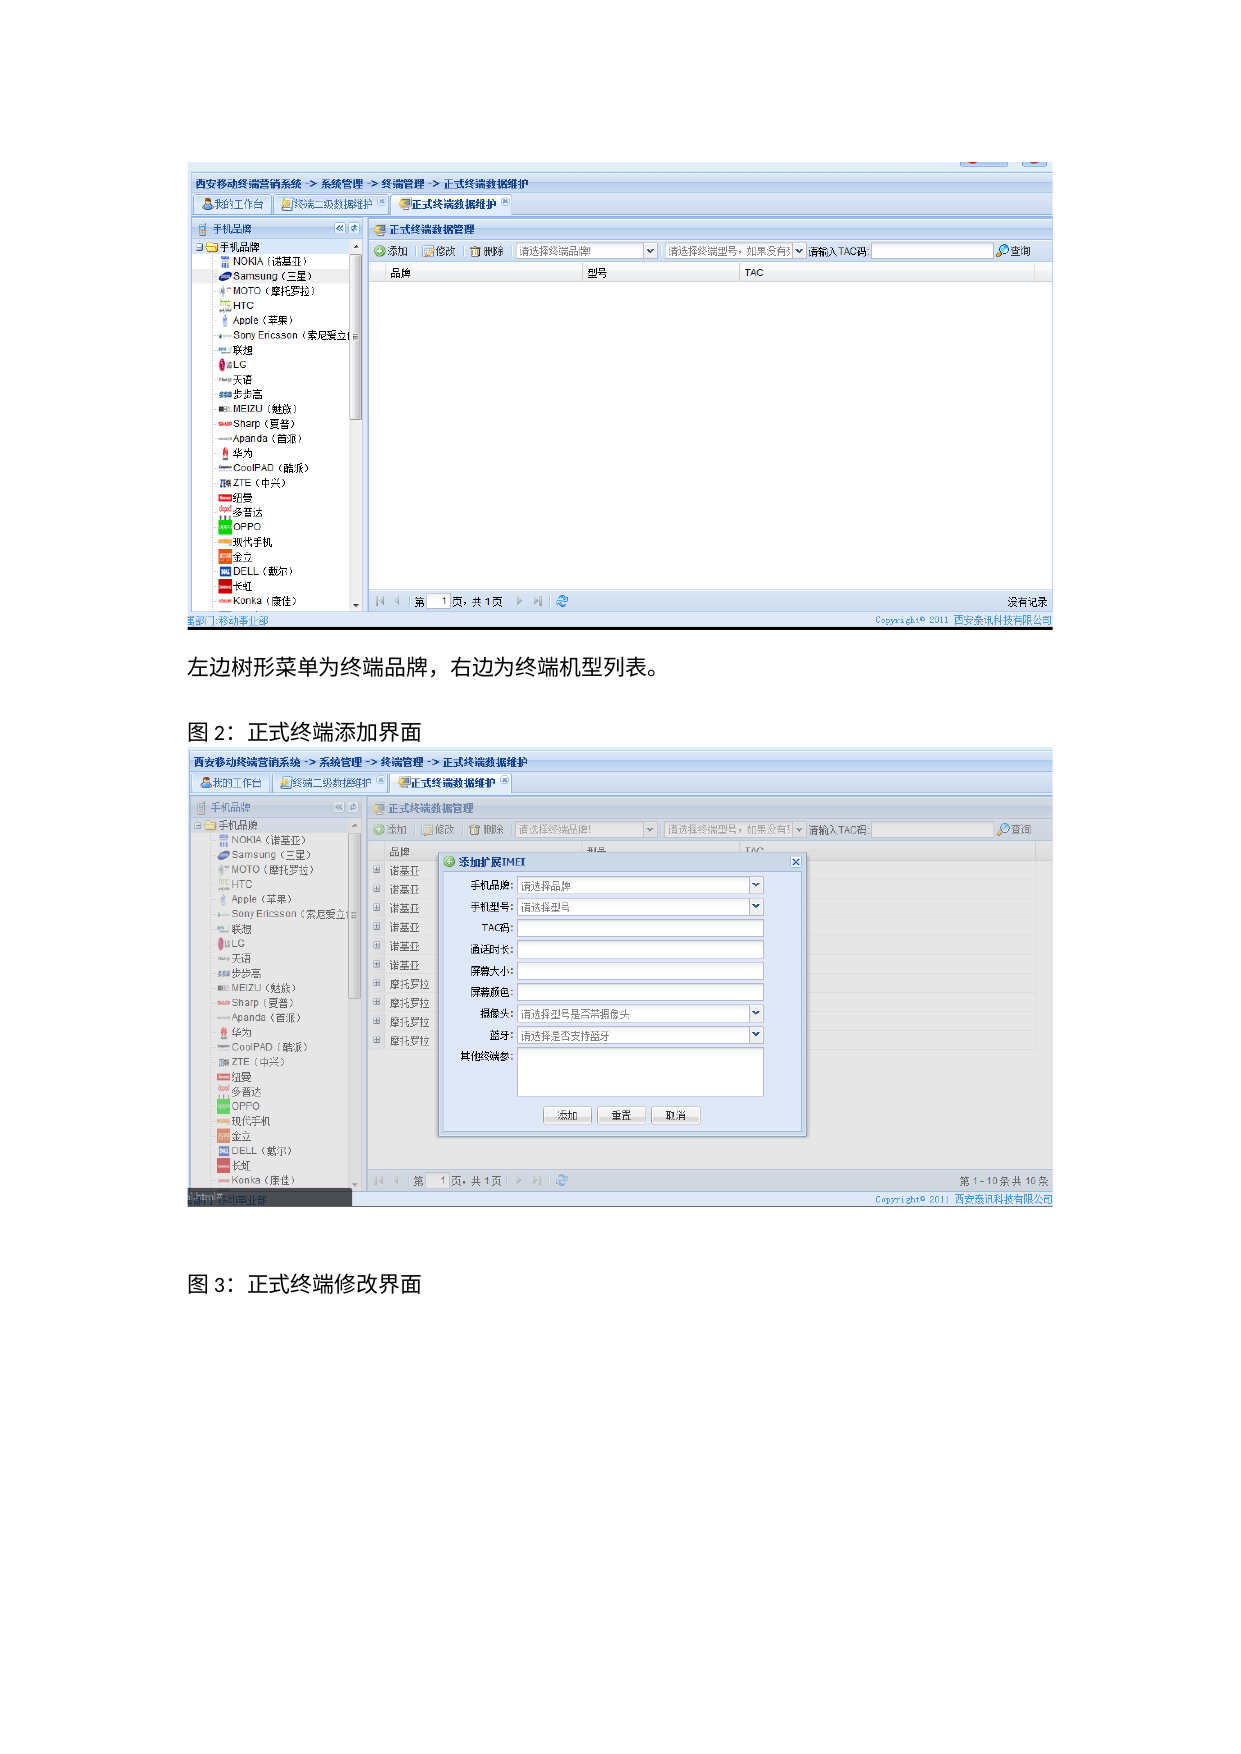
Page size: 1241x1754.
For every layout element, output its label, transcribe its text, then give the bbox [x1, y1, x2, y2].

picture [187, 162, 1053, 630]
picture [187, 747, 1053, 1207]
text 图2：正式终端添加界面 [187, 714, 1053, 747]
text 图3：正式终端修改界面 [187, 1267, 1053, 1299]
text 左边树形菜单为终端品牌，右边为终端机型列表。 [187, 649, 1053, 682]
